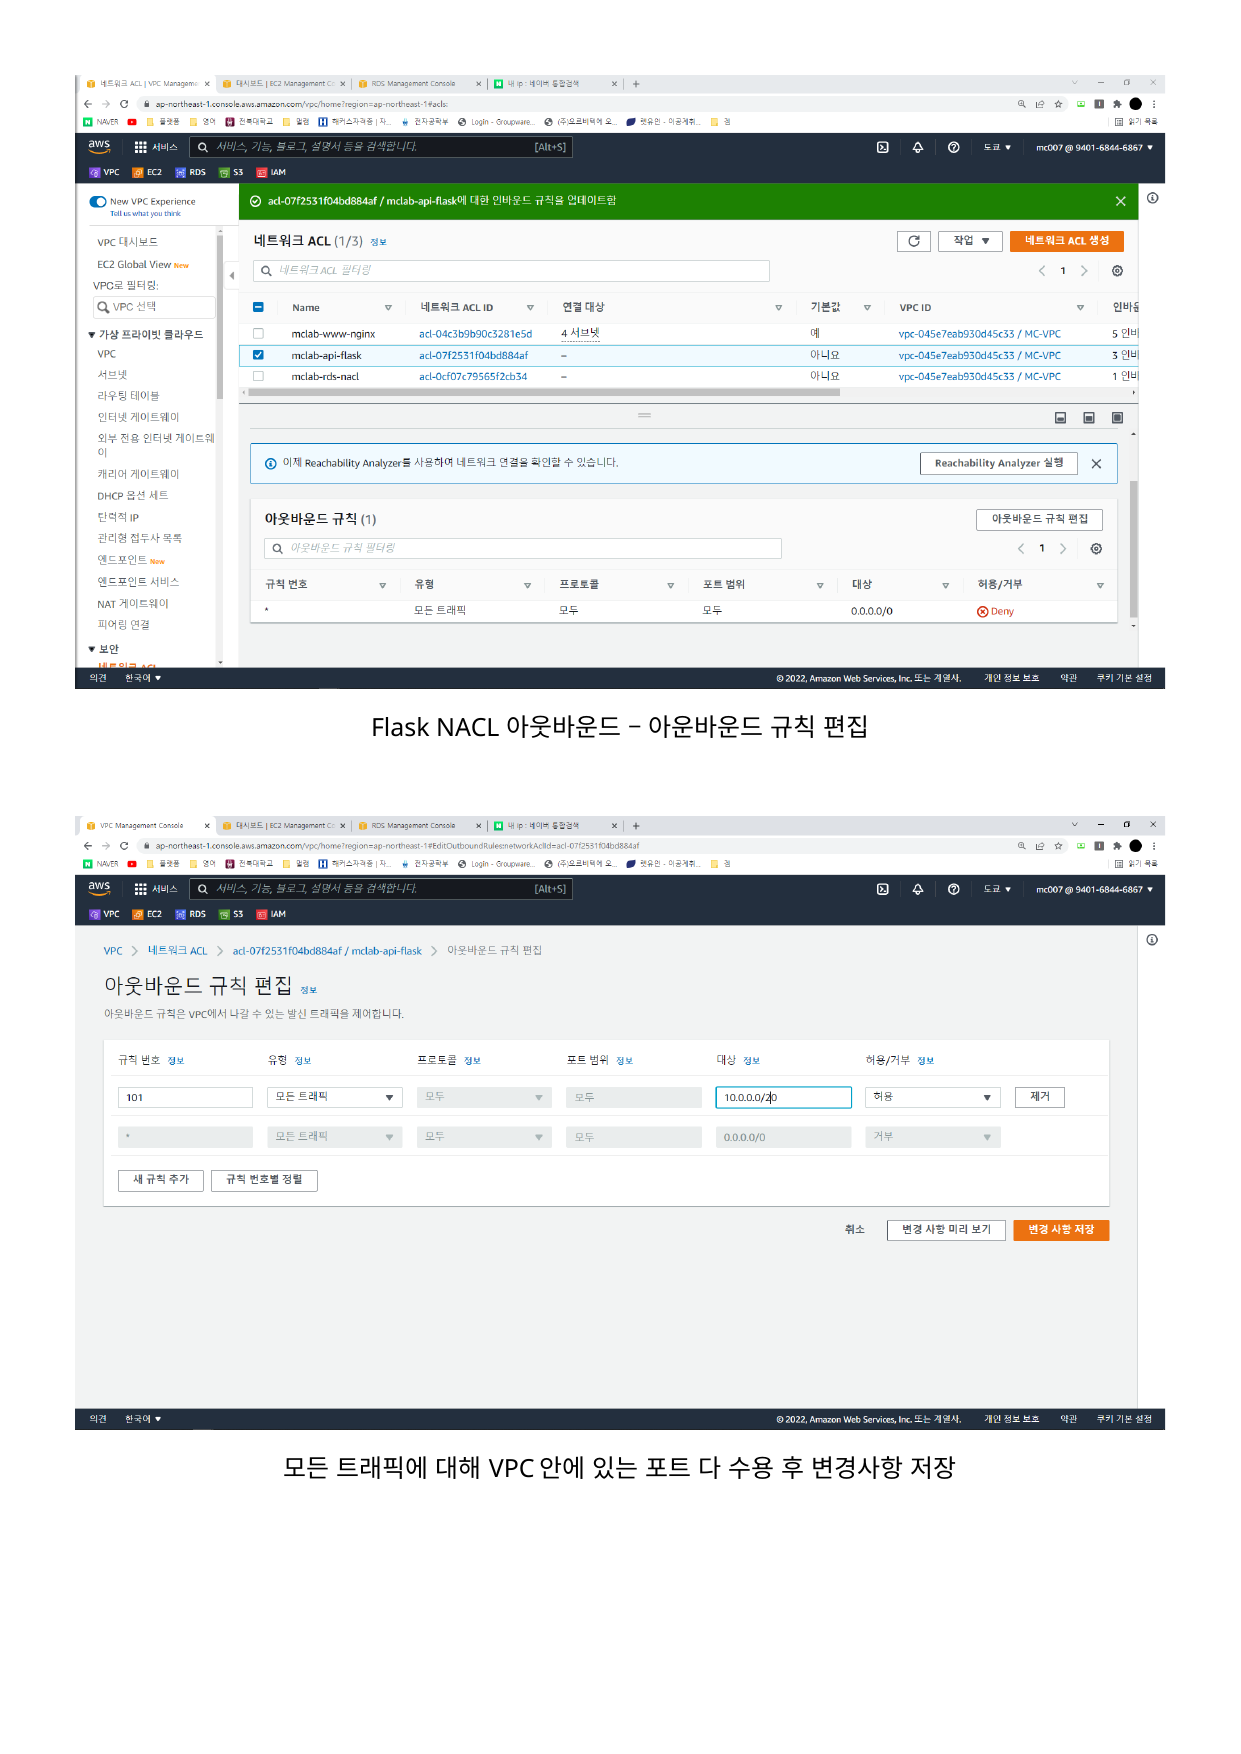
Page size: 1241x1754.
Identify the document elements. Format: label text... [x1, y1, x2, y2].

picture [75, 816, 1166, 1430]
picture [75, 75, 1166, 689]
text Flask NACL 아웃바운드 – 아운바운드 규칙 편집 [75, 707, 1165, 743]
text 모든 트래픽에 대해 VPC안에 있는 포트 다 수용 후 변경사항 저장 [75, 1448, 1165, 1484]
